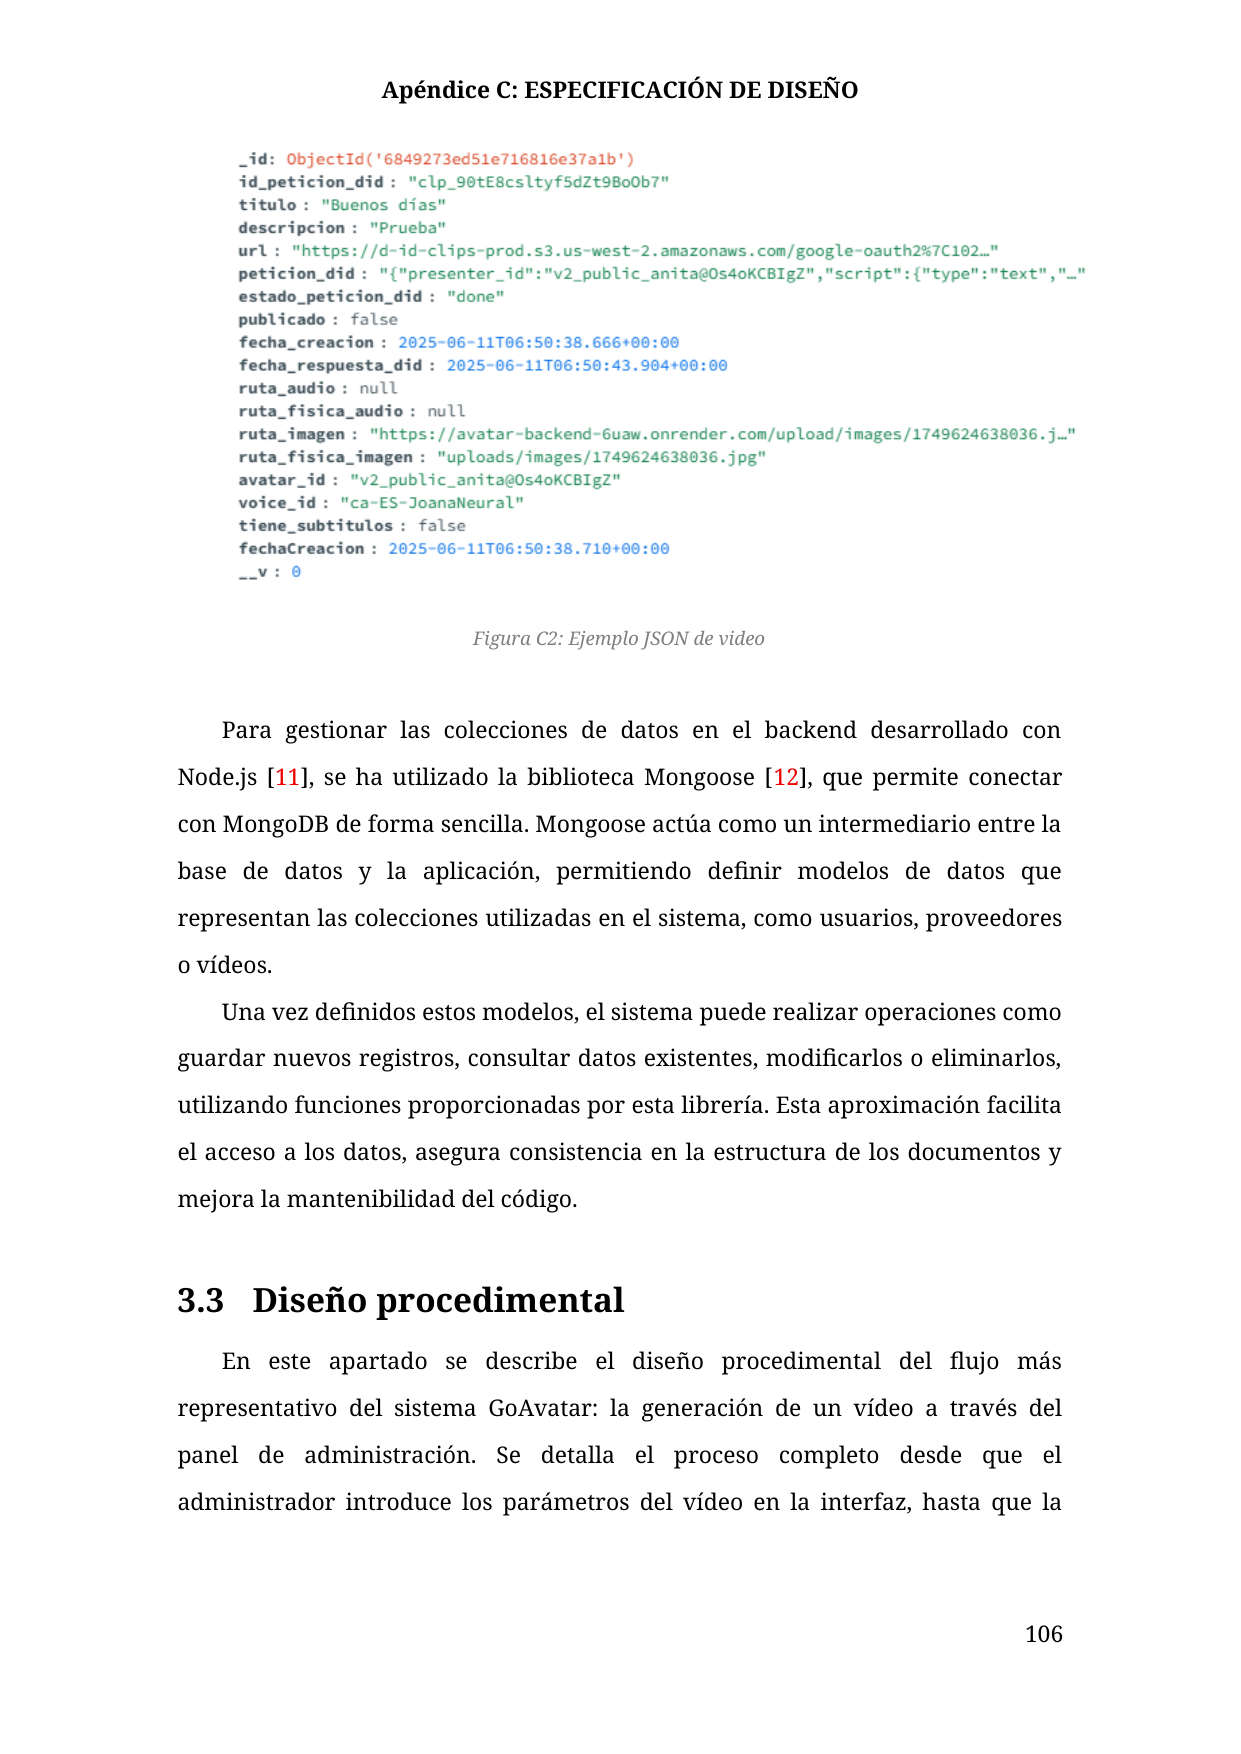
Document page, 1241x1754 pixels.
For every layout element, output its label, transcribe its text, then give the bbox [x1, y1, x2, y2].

list Una vez definidos estos modelos, el sistema puede realizar operaciones como guardar nuevos registros, consultar datos existentes, modificarlos o eliminarlos, utilizando funciones proporcionadas por esta librería. Esta aproximación facilita el acceso a los datos, asegura consistencia en la estructura de los documentos y mejora la mantenibilidad del código. [177, 995, 1063, 1214]
picture [221, 147, 1108, 585]
list Para gestionar las colecciones de datos en el backend desarrollado con Node.js [11], se ha utilizado la biblioteca Mongoose [12], que permite conectar con MongoDB de forma sencilla. Mongoose actúa como un intermediario entre la base de datos y la aplicación, permitiendo definir modelos de datos que representan las colecciones utilizadas en el sistema, como usuarios, proveedores o vídeos. [177, 714, 1063, 980]
list Diseño procedimental [177, 1277, 1063, 1322]
text Figura C2: Ejemplo JSON de video [177, 625, 1063, 651]
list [177, 1345, 1063, 1517]
